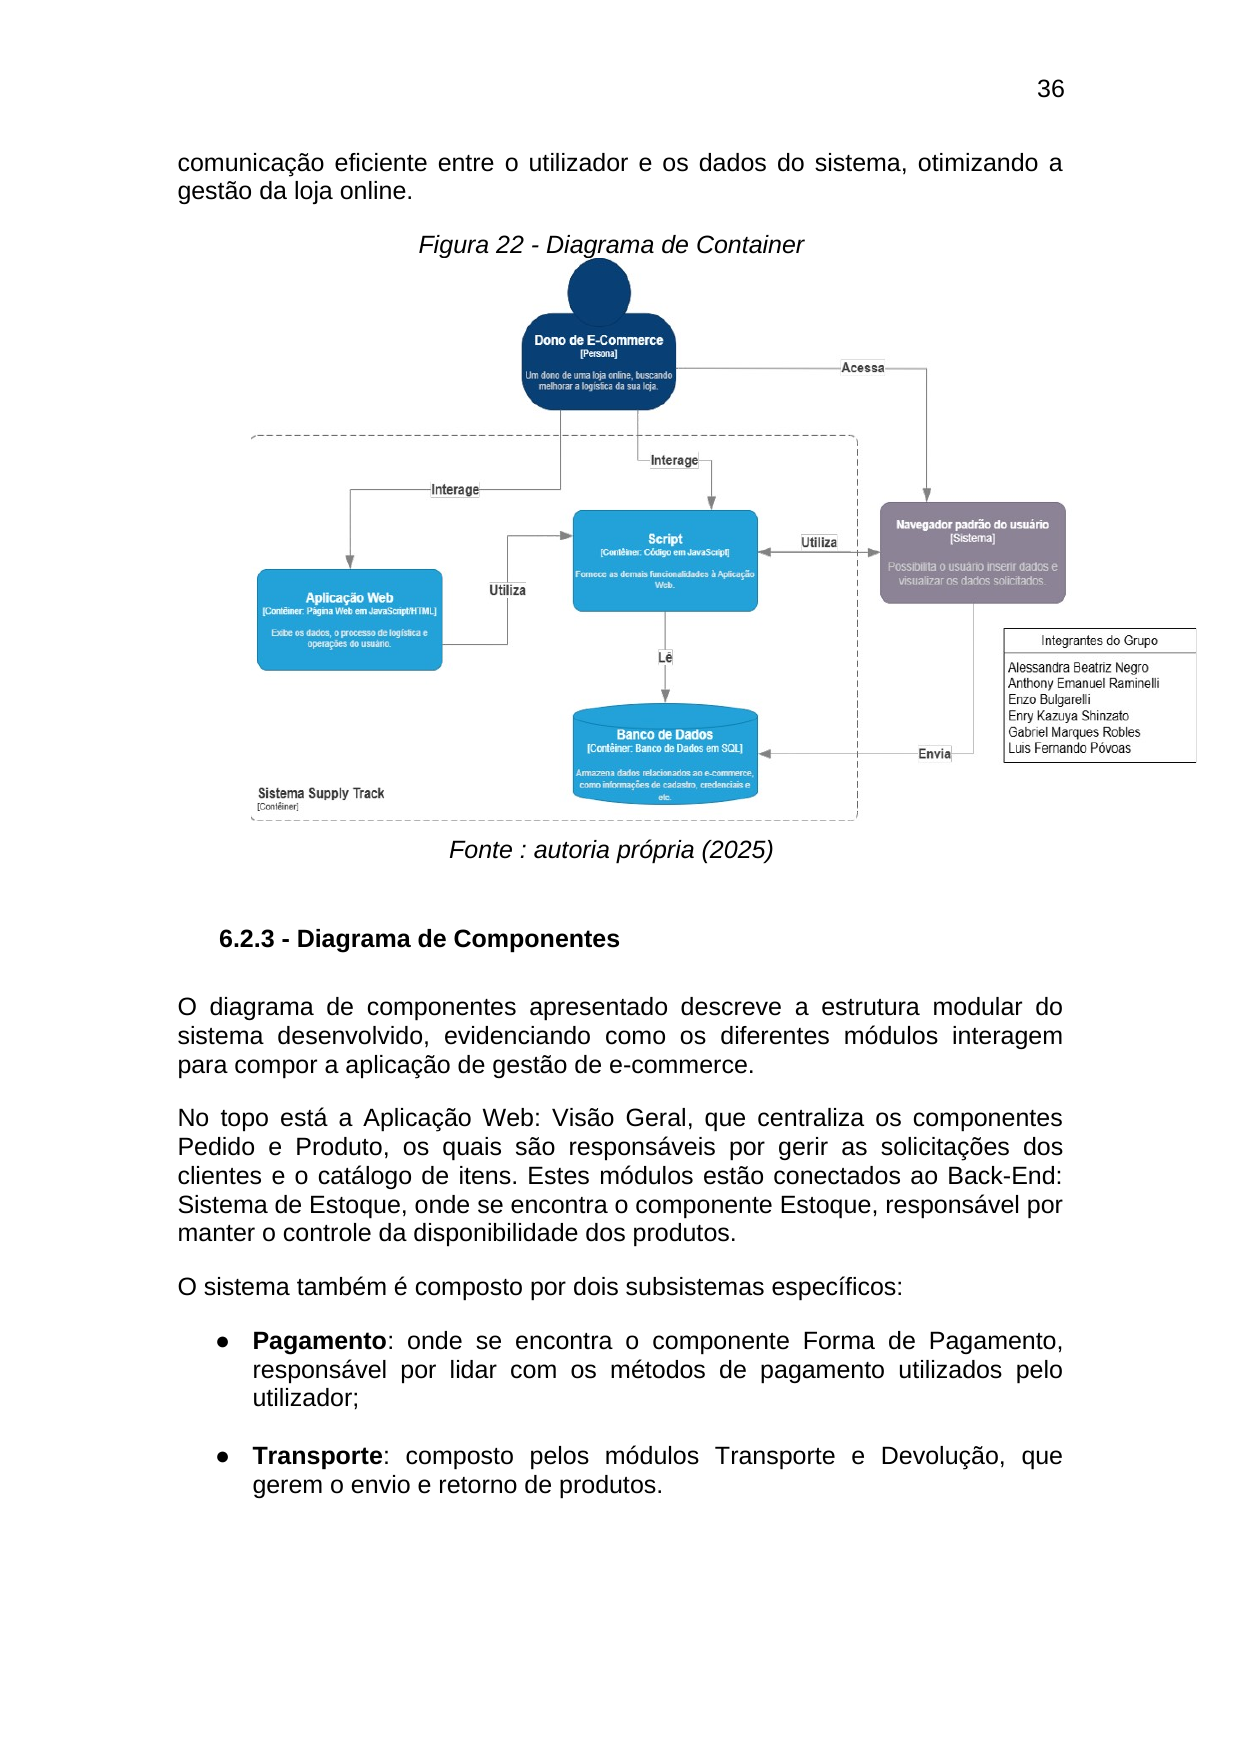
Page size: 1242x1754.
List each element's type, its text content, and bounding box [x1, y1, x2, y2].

subtitle 6.2.3 - Diagrama de Componentes [219, 924, 1064, 953]
picture [251, 258, 1197, 821]
text O diagrama de componentes apresentado descreve a estrutura modular do sistema desenvolvido, evidenciando como os diferentes módulos interagem para compor a aplicação de gestão de e-commerce. [177, 992, 1064, 1078]
list Pagamento: onde se encontra o componente Forma de Pagamento, responsável por lidar com os métodos de pagamento utilizados pelo utilizador; [215, 1326, 1064, 1441]
list Transporte: composto pelos módulos Transporte e Devolução, que gerem o envio e retorno de produtos. [215, 1441, 1064, 1498]
text O sistema também é composto por dois subsistemas específicos: [177, 1272, 1064, 1301]
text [177, 148, 1064, 205]
text Figura 22 - Diagrama de Container [177, 230, 1048, 259]
text Fonte : autoria própria (2025) [177, 836, 1048, 864]
text No topo está a Aplicação Web: Visão Geral, que centraliza os componentes Pedido e Produto, os quais são responsáveis por gerir as solicitações dos clientes e o catálogo de itens. Estes módulos estão conectados ao Back-End: Sistema de Estoque, onde se encontra o componente Estoque, responsável por manter o controle da disponibilidade dos produtos. [177, 1103, 1064, 1247]
